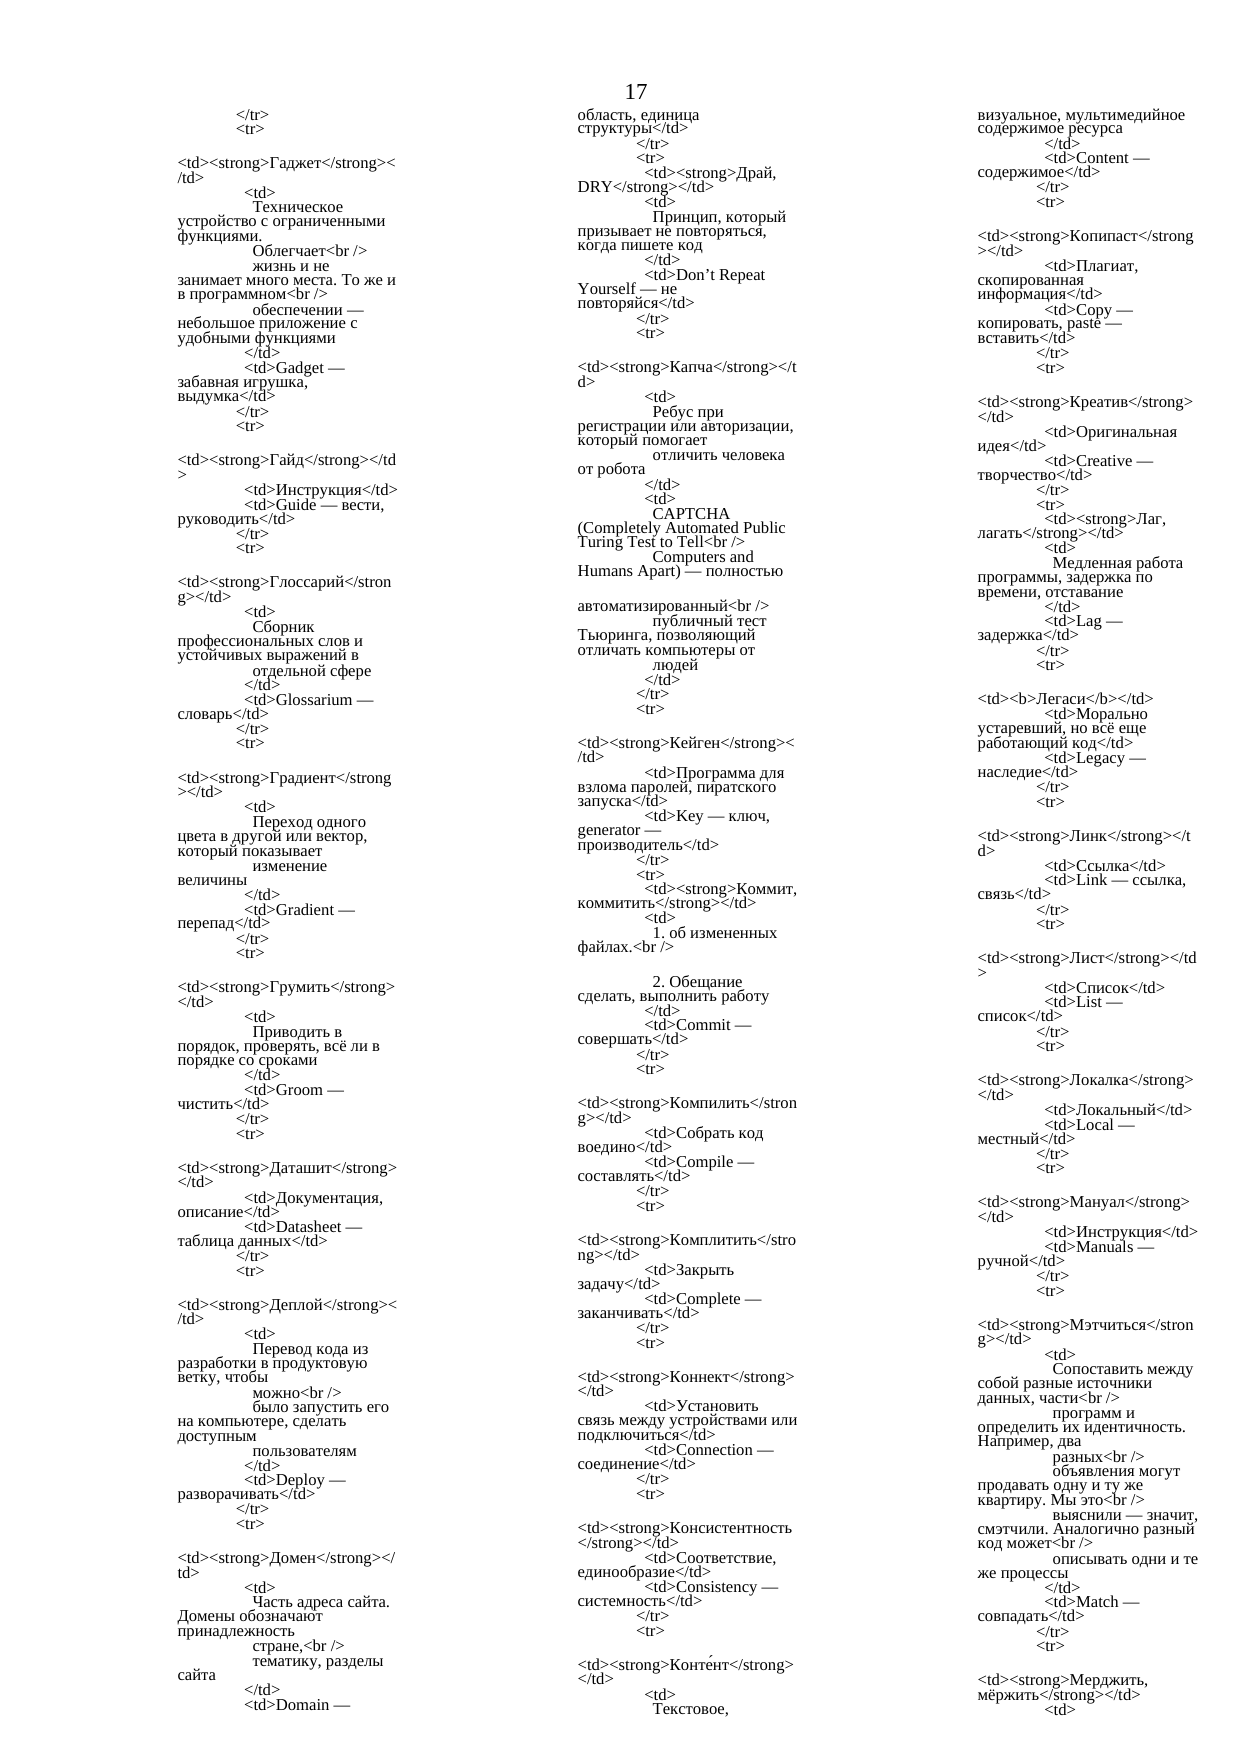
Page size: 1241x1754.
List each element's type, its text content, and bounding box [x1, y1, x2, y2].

text <tr> [977, 498, 1198, 513]
text </td> [977, 1582, 1198, 1596]
text <td>Список</td> [977, 982, 1198, 996]
text <tr> [177, 123, 398, 137]
text программ и определить их идентичность. Например, два [977, 1407, 1198, 1450]
text <td>Guide — вести, руководить</td> [177, 498, 398, 528]
text <td> [977, 542, 1198, 557]
text </td> [577, 673, 798, 688]
text </tr> [977, 781, 1198, 796]
text <td>Local — местный</td> [977, 1118, 1198, 1148]
text пользователям [177, 1445, 398, 1459]
text <td>Creative — творчество</td> [977, 455, 1198, 484]
text <td><strong>Капча</strong></td> [577, 342, 798, 391]
text автоматизированный<br /> [577, 581, 798, 615]
text <td>Документация, описание</td> [177, 1191, 398, 1221]
text </tr> [977, 347, 1198, 362]
text <td><strong>Домен</strong></td> [177, 1532, 398, 1582]
text <td>Gradient — перепад</td> [177, 903, 398, 932]
text Медленная работа программы, задержка по времени, отставание [977, 557, 1198, 601]
text <td>List — список</td> [977, 996, 1198, 1025]
text <td>Lag — задержка</td> [977, 615, 1198, 644]
text <td>Consistency — системность</td> [577, 1581, 798, 1610]
text Сопоставить между собой разные источники данных, части<br /> [977, 1363, 1198, 1407]
text </td> [577, 254, 798, 269]
text <tr> [577, 152, 798, 167]
text изменение величины [177, 859, 398, 889]
text <td>Программа для взлома паролей, пиратского запуска</td> [577, 767, 798, 810]
text <tr> [977, 1040, 1198, 1054]
text </td> [177, 1069, 398, 1084]
text <td> [177, 606, 398, 621]
text <td>Оригинальная идея</td> [977, 426, 1198, 455]
text </tr> [577, 137, 798, 152]
text Переход одного цвета в другой или вектор, который показывает [177, 816, 398, 859]
text </tr> [177, 528, 398, 542]
text <td> [577, 196, 798, 210]
text <td><strong>Лист</strong></td> [977, 932, 1198, 982]
text </tr> [977, 1148, 1198, 1162]
text <td><strong>Глоссарий</strong></td> [177, 557, 398, 606]
text <tr> [177, 1518, 398, 1532]
text </td> [977, 137, 1198, 152]
text </tr> [577, 312, 798, 327]
text <td><strong>Компилить</strong></td> [577, 1077, 798, 1127]
text Часть адреса сайта. Домены обозначают принадлежность [177, 1596, 398, 1640]
text <td><strong>Линк</strong></td> [977, 810, 1198, 859]
text <td><strong>Мерджить, мёржить</strong></td> [977, 1654, 1198, 1704]
text <td><strong>Гаджет</strong></td> [177, 137, 398, 187]
text <td>Key — ключ, generator — производитель</td> [577, 810, 798, 854]
text <td><strong>Драй, DRY</strong></td> [577, 167, 798, 196]
text <td> [177, 801, 398, 816]
text <tr> [577, 1200, 798, 1214]
text </tr> [577, 854, 798, 868]
text </td> [177, 1684, 398, 1698]
text </tr> [977, 1026, 1198, 1040]
text <td> [177, 187, 398, 201]
text <tr> [977, 918, 1198, 932]
text <td><strong>Мануал</strong></td> [977, 1177, 1198, 1226]
text </td> [977, 601, 1198, 615]
text <td>Соответствие, единообразие</td> [577, 1552, 798, 1581]
text Текстовое, визуальное, мультимедийное содержимое ресурса [977, 108, 1198, 137]
text 2. Обещание сделать, выполнить работу [577, 975, 798, 1004]
text <td><strong>Копипаст</strong></td> [977, 210, 1198, 259]
text отдельной сфере [177, 664, 342, 679]
text <td> [577, 1688, 798, 1703]
text <tr> [177, 947, 398, 962]
text <td>Groom — чистить</td> [177, 1084, 398, 1113]
text <td>Deploy — разворачивать</td> [177, 1474, 398, 1503]
text тематику, разделы сайта [177, 1654, 398, 1684]
text <td>Compile — составлять</td> [577, 1156, 798, 1185]
text <tr> [177, 1128, 398, 1142]
text Принцип, который призывает не повторяться, когда пишете код [577, 210, 798, 254]
text <tr> [977, 1162, 1198, 1177]
text </tr> [177, 1113, 398, 1127]
text <td><strong>Комплитить</strong></td> [577, 1214, 798, 1263]
text </tr> [977, 644, 1198, 659]
text <td>Локальный</td> [977, 1104, 1198, 1118]
text людей [577, 659, 798, 673]
text <td>Плагиат, скопированная информация</td> [977, 260, 1198, 303]
text <td>Connection — соединение</td> [577, 1444, 798, 1473]
text </tr> [977, 903, 1198, 918]
text <td>Don’t Repeat Yourself — не повторяйся</td> [577, 269, 798, 312]
text <tr> [977, 1640, 1198, 1654]
text <td><strong>Конте́нт</strong></td> [577, 1639, 798, 1688]
text <td><strong>Кейген</strong></td> [577, 717, 798, 766]
text <td> [577, 391, 798, 405]
text <td>Legacy — наследие</td> [977, 752, 1198, 781]
text Ребус при регистрации или авторизации, который помогает [577, 406, 798, 449]
text <td><strong>Градиент</strong></td> [177, 752, 398, 801]
text </tr> [977, 1625, 1198, 1640]
text жизнь и не занимает много места. То же и в программном<br /> [177, 260, 398, 303]
text <td><strong>Деплой</strong></td> [177, 1279, 398, 1328]
text <td><b>Легаси</b></td> [977, 673, 1198, 708]
text <td><strong>Коннект</strong></td> [577, 1351, 798, 1400]
text </tr> [177, 406, 398, 420]
text </tr> [977, 484, 1198, 498]
text <tr> [177, 1264, 398, 1279]
text </tr> [177, 108, 398, 123]
text <tr> [177, 737, 398, 752]
text </tr> [977, 1270, 1198, 1284]
text <td>Complete — заканчивать</td> [577, 1293, 798, 1322]
text </tr> [977, 181, 1198, 196]
text <tr> [577, 703, 798, 717]
text </tr> [577, 1048, 798, 1063]
text <td><strong>Гайд</strong></td> [177, 435, 398, 484]
text <td>Собрать код воедино</td> [577, 1127, 798, 1156]
text <tr> [977, 659, 1198, 673]
text <td>Domain — область, единица структуры</td> [177, 1698, 398, 1713]
text <td>Закрыть задачу</td> [577, 1263, 798, 1293]
text </tr> [577, 1322, 798, 1336]
text <tr> [577, 327, 798, 342]
text <tr> [977, 796, 1198, 810]
text <td> [977, 1704, 1198, 1718]
text <td>Инструкция</td> [177, 484, 398, 498]
text 1. об измененных файлах.<br /> [577, 927, 798, 956]
text <td>Content — содержимое</td> [977, 152, 1198, 181]
text <td><strong>Консистентность</strong></td> [577, 1502, 798, 1552]
text <td><strong>Грумить</strong></td> [177, 962, 398, 1011]
text <td>Glossarium — словарь</td> [177, 694, 398, 723]
text <td><strong>Лаг, лагать</strong></td> [977, 513, 1198, 542]
text <td>Gadget — забавная игрушка, выдумка</td> [177, 362, 398, 405]
text можно<br /> [177, 1387, 398, 1401]
text </tr> [577, 1473, 798, 1488]
text Облегчает<br /> [177, 245, 398, 259]
text <tr> [977, 362, 1198, 376]
text <td>Инструкция</td> [977, 1226, 1198, 1241]
text <tr> [177, 542, 398, 557]
text Перевод кода из разработки в продуктовую ветку, чтобы [177, 1343, 398, 1386]
text <tr> [577, 1063, 798, 1077]
text <td><strong>Локалка</strong></td> [977, 1055, 1198, 1104]
text <td> [177, 1582, 398, 1596]
text <td>Ссылка</td> [977, 859, 1198, 874]
text обеспечении — небольшое приложение с удобными функциями [177, 303, 398, 347]
text <td>Морально устаревший, но всё еще работающий код</td> [977, 708, 1198, 752]
text разных<br /> [977, 1450, 1198, 1465]
text </td> [177, 679, 398, 693]
text </tr> [177, 932, 398, 947]
text <td> [577, 912, 798, 927]
text <td>Link — ссылка, связь</td> [977, 874, 1198, 903]
text </td> [177, 889, 398, 903]
text <td>Datasheet — таблица данных</td> [177, 1221, 398, 1250]
text <td> [577, 493, 798, 507]
text <tr> [577, 869, 798, 883]
text объявления могут продавать одну и ту же квартиру. Мы это<br /> [977, 1465, 1198, 1509]
text </td> [577, 478, 798, 493]
text стране,<br /> [177, 1640, 398, 1654]
text <tr> [977, 1284, 1198, 1299]
text <td> [977, 1348, 1198, 1363]
text </tr> [177, 1250, 398, 1264]
text публичный тест Тьюринга, позволяющий отличать компьютеры от [577, 615, 798, 659]
text </tr> [177, 1503, 398, 1518]
text <tr> [977, 196, 1198, 210]
text <td><strong>Коммит, коммитить</strong></td> [577, 883, 798, 912]
text <td>Сommit — совершать</td> [577, 1019, 798, 1048]
text выяснили — значит, смэтчили. Аналогично разный код может<br /> [977, 1509, 1198, 1552]
text </td> [577, 1004, 798, 1019]
text <td>Manuals — ручной</td> [977, 1241, 1198, 1270]
text Техническое устройство с ограниченными функциями. [177, 201, 398, 245]
text <td>Copy — копировать, paste — вставить</td> [977, 303, 1198, 347]
text <tr> [577, 1624, 798, 1639]
text <td><strong>Креатив</strong></td> [977, 376, 1198, 426]
text Приводить в порядок, проверять, всё ли в порядке со сроками [177, 1026, 398, 1069]
text <td><strong>Мэтчиться</strong></td> [977, 1299, 1198, 1348]
text </tr> [577, 1610, 798, 1624]
text <td> [177, 1011, 398, 1025]
text Сборник профессиональных слов и устойчивых выражений в [177, 621, 398, 664]
text <td>Domain — область, единица структуры</td> [577, 108, 798, 137]
text </tr> [577, 1185, 798, 1199]
text было запустить его на компьютере, сделать доступным [177, 1401, 398, 1445]
text отличить человека от робота [577, 449, 798, 478]
text <td>Установить связь между устройствами или подключиться</td> [577, 1400, 798, 1444]
text </tr> [177, 723, 398, 737]
text CAPTCHA (Completely Automated Public Turing Test to Tell<br /> [577, 508, 798, 551]
text <tr> [577, 1488, 798, 1502]
text </tr> [577, 688, 798, 703]
text <tr> [177, 420, 398, 434]
text </td> [177, 347, 398, 362]
text <td><strong>Даташит</strong></td> [177, 1142, 398, 1191]
text Computers and Humans Apart) — полностью [577, 551, 798, 580]
text описывать одни и те же процессы [977, 1552, 1198, 1582]
text </td> [177, 1459, 398, 1474]
text <td> [177, 1328, 398, 1343]
text <td>Match — совпадать</td> [977, 1596, 1198, 1625]
text <tr> [577, 1336, 798, 1351]
